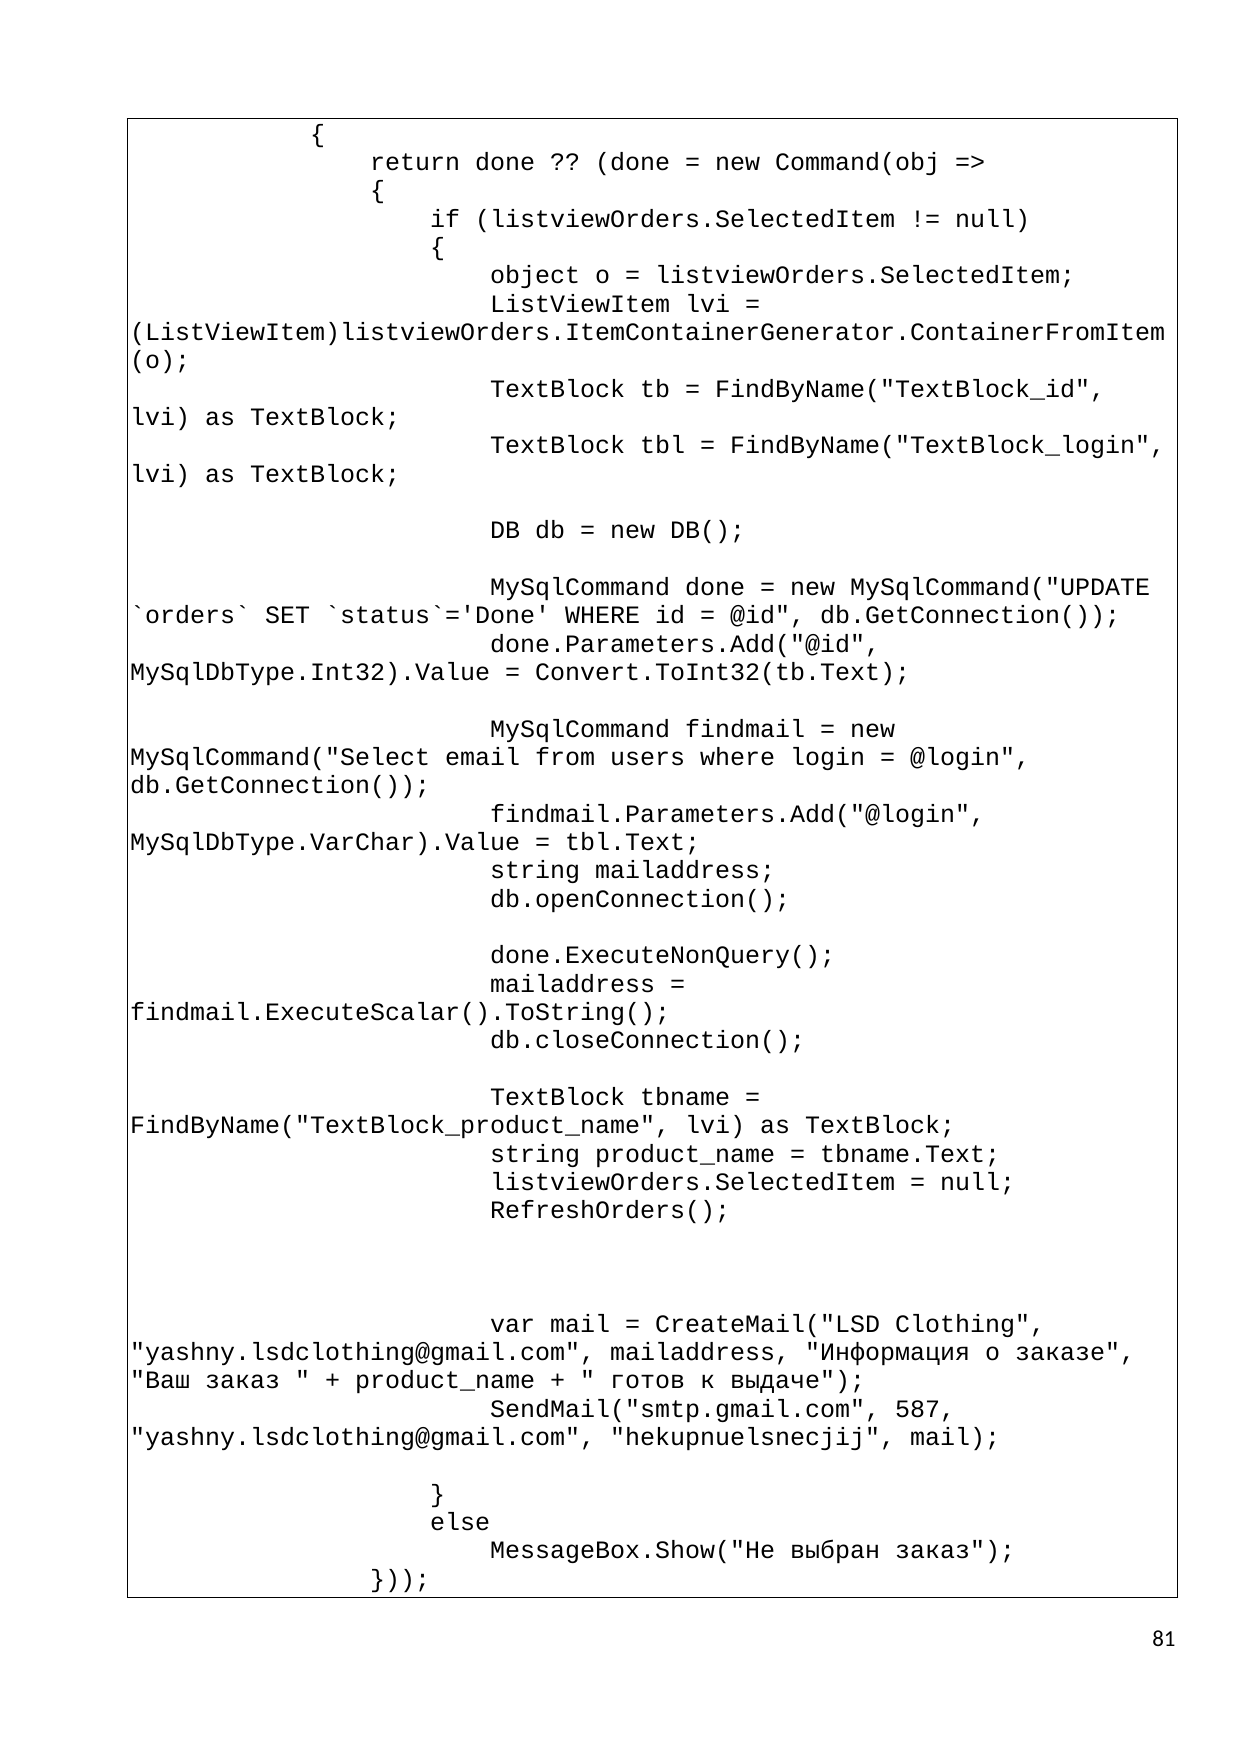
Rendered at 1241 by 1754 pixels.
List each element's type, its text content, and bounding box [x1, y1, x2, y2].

text else [130, 1509, 1175, 1538]
text ListViewItem lvi = (ListViewItem)listviewOrders.ItemContainerGenerator.ContainerFromItem(o); [130, 291, 1175, 376]
text string mailaddress; [130, 858, 1175, 886]
text DB db = new DB(); [130, 518, 1175, 546]
text db.closeConnection(); [130, 1028, 1175, 1056]
text findmail.Parameters.Add("@login", MySqlDbType.VarChar).Value = tbl.Text; [130, 801, 1175, 858]
text { [130, 178, 1175, 206]
text string product_name = tbname.Text; [130, 1141, 1175, 1169]
text MessageBox.Show("Не выбран заказ"); [130, 1538, 1175, 1563]
text object o = listviewOrders.SelectedItem; [130, 263, 1175, 291]
text db.openConnection(); [130, 886, 1175, 914]
text MySqlCommand done = new MySqlCommand("UPDATE `orders` SET `status`='Done' WHERE id = @id", db.GetConnection()); [130, 574, 1175, 631]
text { [130, 234, 1175, 263]
text TextBlock tbl = FindByName("TextBlock_login", lvi) as TextBlock; [130, 433, 1175, 489]
text TextBlock tb = FindByName("TextBlock_id", lvi) as TextBlock; [130, 376, 1175, 433]
text done.Parameters.Add("@id", MySqlDbType.Int32).Value = Convert.ToInt32(tb.Text); [130, 631, 1175, 688]
text listviewOrders.SelectedItem = null; [130, 1169, 1175, 1198]
text { [128, 119, 1177, 149]
text return done ?? (done = new Command(obj => [130, 149, 1175, 178]
text SendMail("smtp.gmail.com", 587, "yashny.lsdclothing@gmail.com", "hekupnuelsnecjij", mail); [130, 1396, 1175, 1453]
text if (listviewOrders.SelectedItem != null) [130, 206, 1175, 234]
text var mail = CreateMail("LSD Clothing", "yashny.lsdclothing@gmail.com", mailaddress, "Информация о заказе", "Ваш заказ " + product_name + " готов к выдаче"); [130, 1311, 1175, 1396]
text } [130, 1481, 1175, 1509]
text done.ExecuteNonQuery(); [130, 943, 1175, 971]
text mailaddress = findmail.ExecuteScalar().ToString(); [130, 971, 1175, 1028]
text RefreshOrders(); [130, 1198, 1175, 1226]
text TextBlock tbname = FindByName("TextBlock_product_name", lvi) as TextBlock; [130, 1084, 1175, 1141]
text MySqlCommand findmail = new MySqlCommand("Select email from users where login = @login", db.GetConnection()); [130, 716, 1175, 801]
text })); [128, 1563, 1177, 1597]
